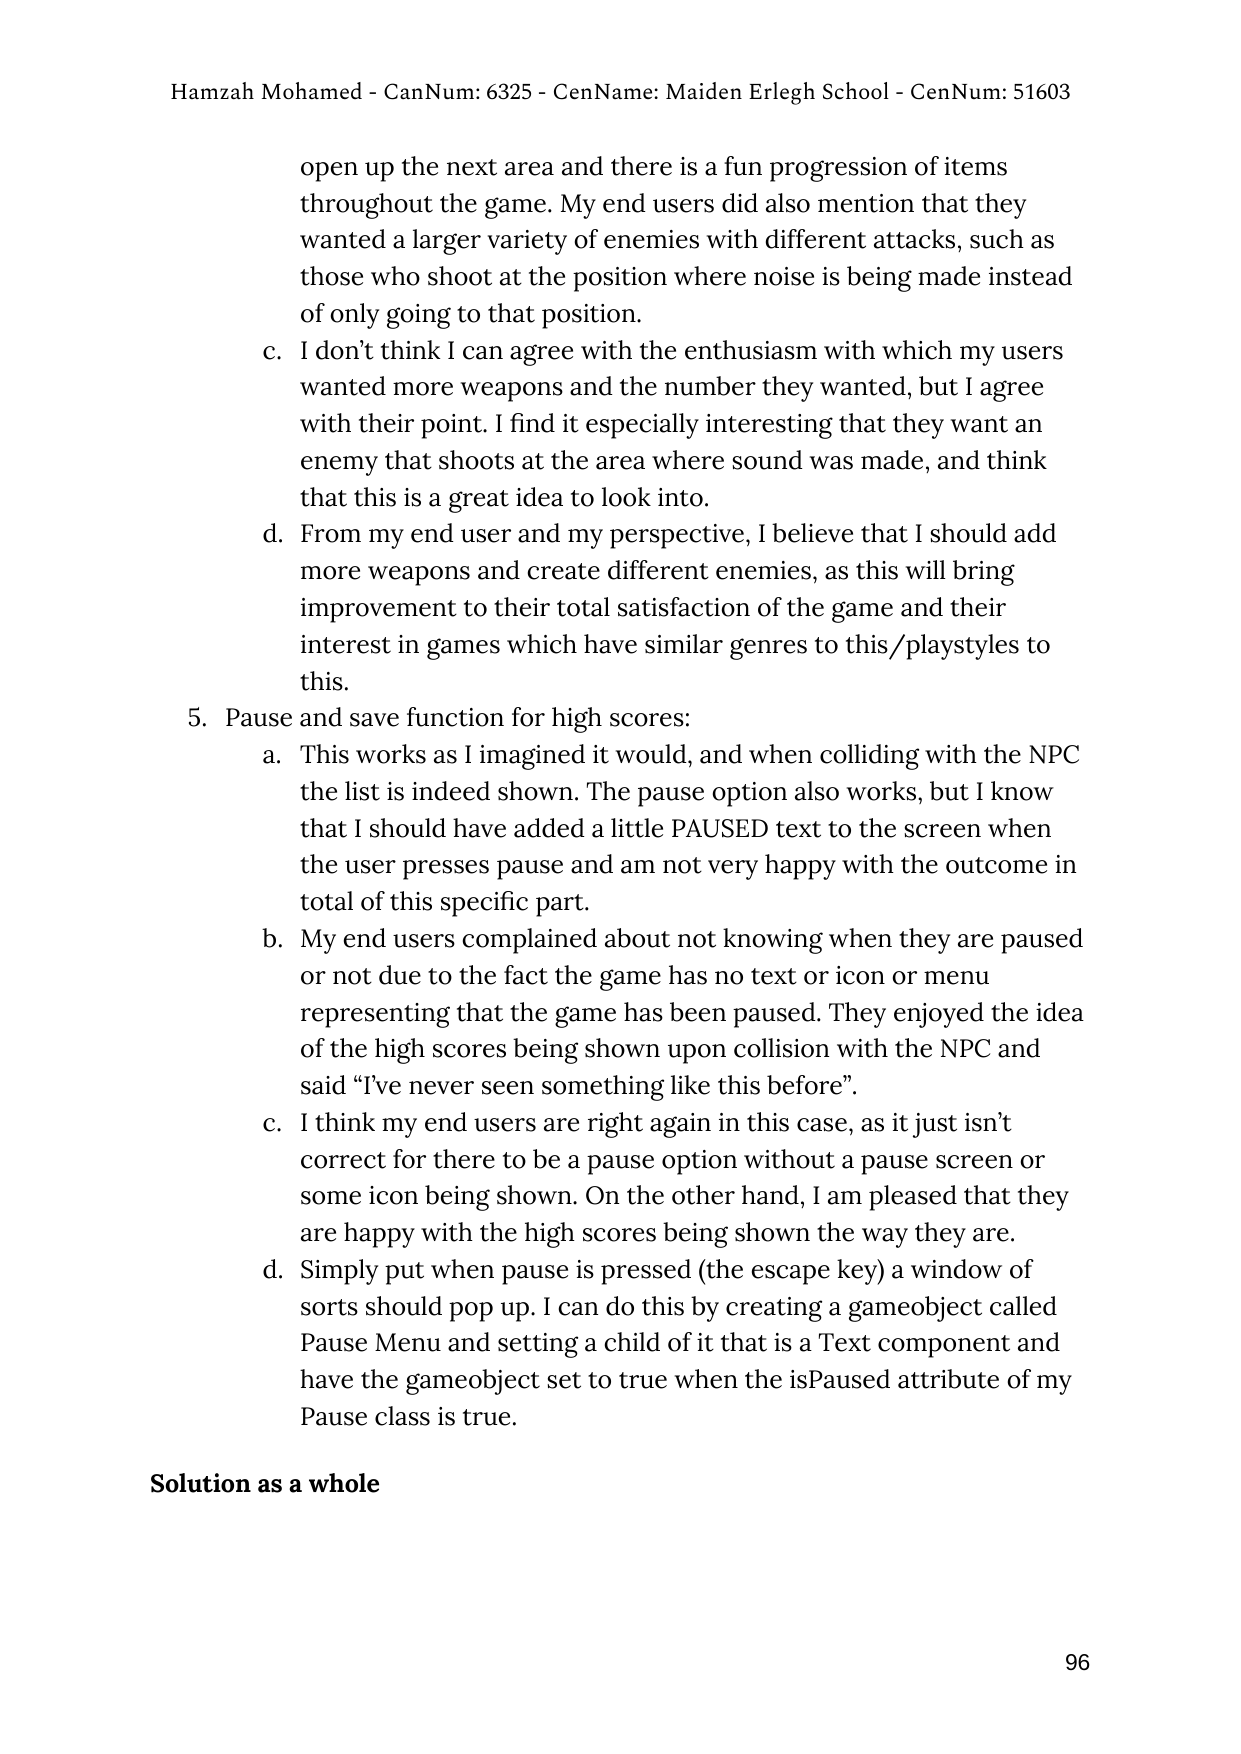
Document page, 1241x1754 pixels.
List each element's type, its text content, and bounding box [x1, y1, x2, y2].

list Simply put when pause is pressed (the escape key) a window of sorts should pop up. I can do this by creating a gameobject called Pause Menu and setting a child of it that is a Text component and have the gameobject set to true when the isPaused attribute of my Pause class is true. [262, 1253, 1090, 1432]
list I think my end users are right again in this case, as it just isn’t correct for there to be a pause option without a pause screen or some icon being shown. On the other hand, I am pleased that they are happy with the high scores being shown the way they are. [262, 1106, 1090, 1248]
list This works as I imagined it would, and when colliding with the NPC the list is indeed shown. The pause option also works, but I know that I should have added a little PAUSED text to the screen when the user presses pause and am not very happy with the outcome in total of this specific part. [262, 738, 1090, 917]
list From my end user and my perspective, I believe that I should add more weapons and create different enemies, as this will bring improvement to their total satisfaction of the game and their interest in games which have similar genres to this/playstyles to this. [262, 518, 1090, 697]
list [262, 150, 1090, 329]
list Pause and save function for high scores: [187, 702, 1090, 733]
list I don’t think I can agree with the enthusiasm with which my users wanted more weapons and the number they wanted, but I agree with their point. I find it especially interesting that they want an enemy that shoots at the area where sound was made, and think that this is a great idea to look into. [262, 334, 1090, 513]
subtitle Solution as a whole [150, 1467, 1090, 1499]
list My end users complained about not knowing when they are paused or not due to the fact the game has no text or icon or menu representing that the game has been paused. They enjoyed the idea of the high scores being shown upon collision with the NPC and said “I’ve never seen something like this before”. [262, 922, 1090, 1101]
